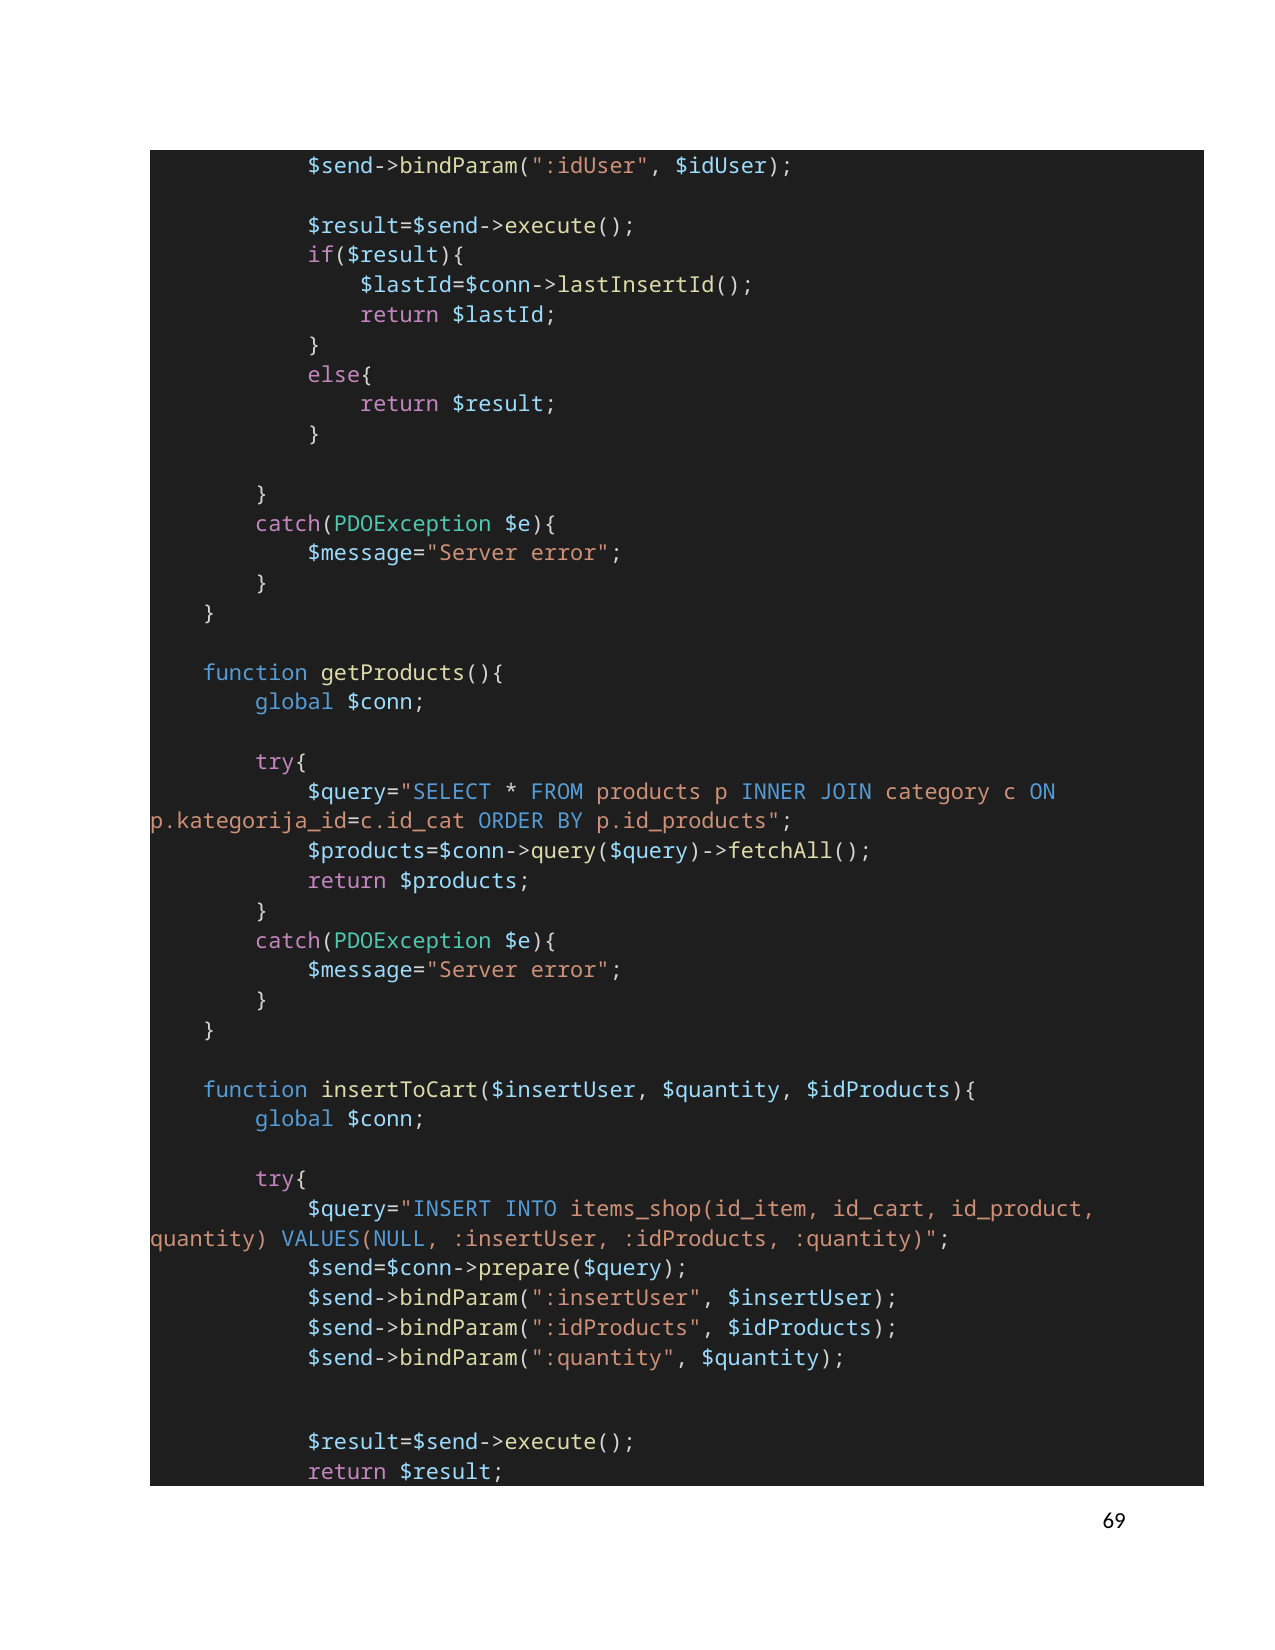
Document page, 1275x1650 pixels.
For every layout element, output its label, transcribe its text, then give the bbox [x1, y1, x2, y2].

text catch(PDOException $e){ [150, 507, 1204, 537]
text return $result; [150, 1456, 1204, 1486]
text $result=$send->execute(); [150, 209, 1204, 239]
text else{ [150, 358, 1204, 388]
text $send->bindParam(":idProducts", $idProducts); [150, 1312, 1204, 1342]
text } [150, 895, 1204, 924]
text try{ [150, 746, 1204, 776]
text if($result){ [150, 239, 1204, 269]
text global $conn; [150, 1103, 1204, 1133]
text } [150, 1014, 1204, 1044]
text } [150, 984, 1204, 1014]
text $query="SELECT * FROM products p INNER JOIN category c ON p.kategorija_id=c.id_cat ORDER BY p.id_products"; [150, 776, 1204, 835]
text $lastId=$conn->lastInsertId(); [150, 269, 1204, 299]
text $send->bindParam(":idUser", $idUser); [150, 150, 1204, 180]
text } [150, 567, 1204, 597]
text $query="INSERT INTO items_shop(id_item, id_cart, id_product, quantity) VALUES(NULL, :insertUser, :idProducts, :quantity)"; [150, 1193, 1204, 1252]
text function getProducts(){ [150, 656, 1204, 686]
text $products=$conn->query($query)->fetchAll(); [150, 835, 1204, 865]
text return $result; [150, 388, 1204, 418]
text global $conn; [150, 686, 1204, 716]
text return $lastId; [150, 299, 1204, 329]
text catch(PDOException $e){ [150, 924, 1204, 954]
text } [150, 478, 1204, 507]
text } [150, 329, 1204, 358]
text $send=$conn->prepare($query); [150, 1252, 1204, 1282]
text $message="Server error"; [150, 537, 1204, 567]
text } [150, 418, 1204, 448]
text $message="Server error"; [150, 954, 1204, 984]
text function insertToCart($insertUser, $quantity, $idProducts){ [150, 1073, 1204, 1103]
text } [150, 597, 1204, 627]
text $send->bindParam(":quantity", $quantity); [150, 1342, 1204, 1371]
text $send->bindParam(":insertUser", $insertUser); [150, 1282, 1204, 1312]
text $result=$send->execute(); [150, 1426, 1204, 1456]
text try{ [150, 1163, 1204, 1193]
text return $products; [150, 865, 1204, 895]
